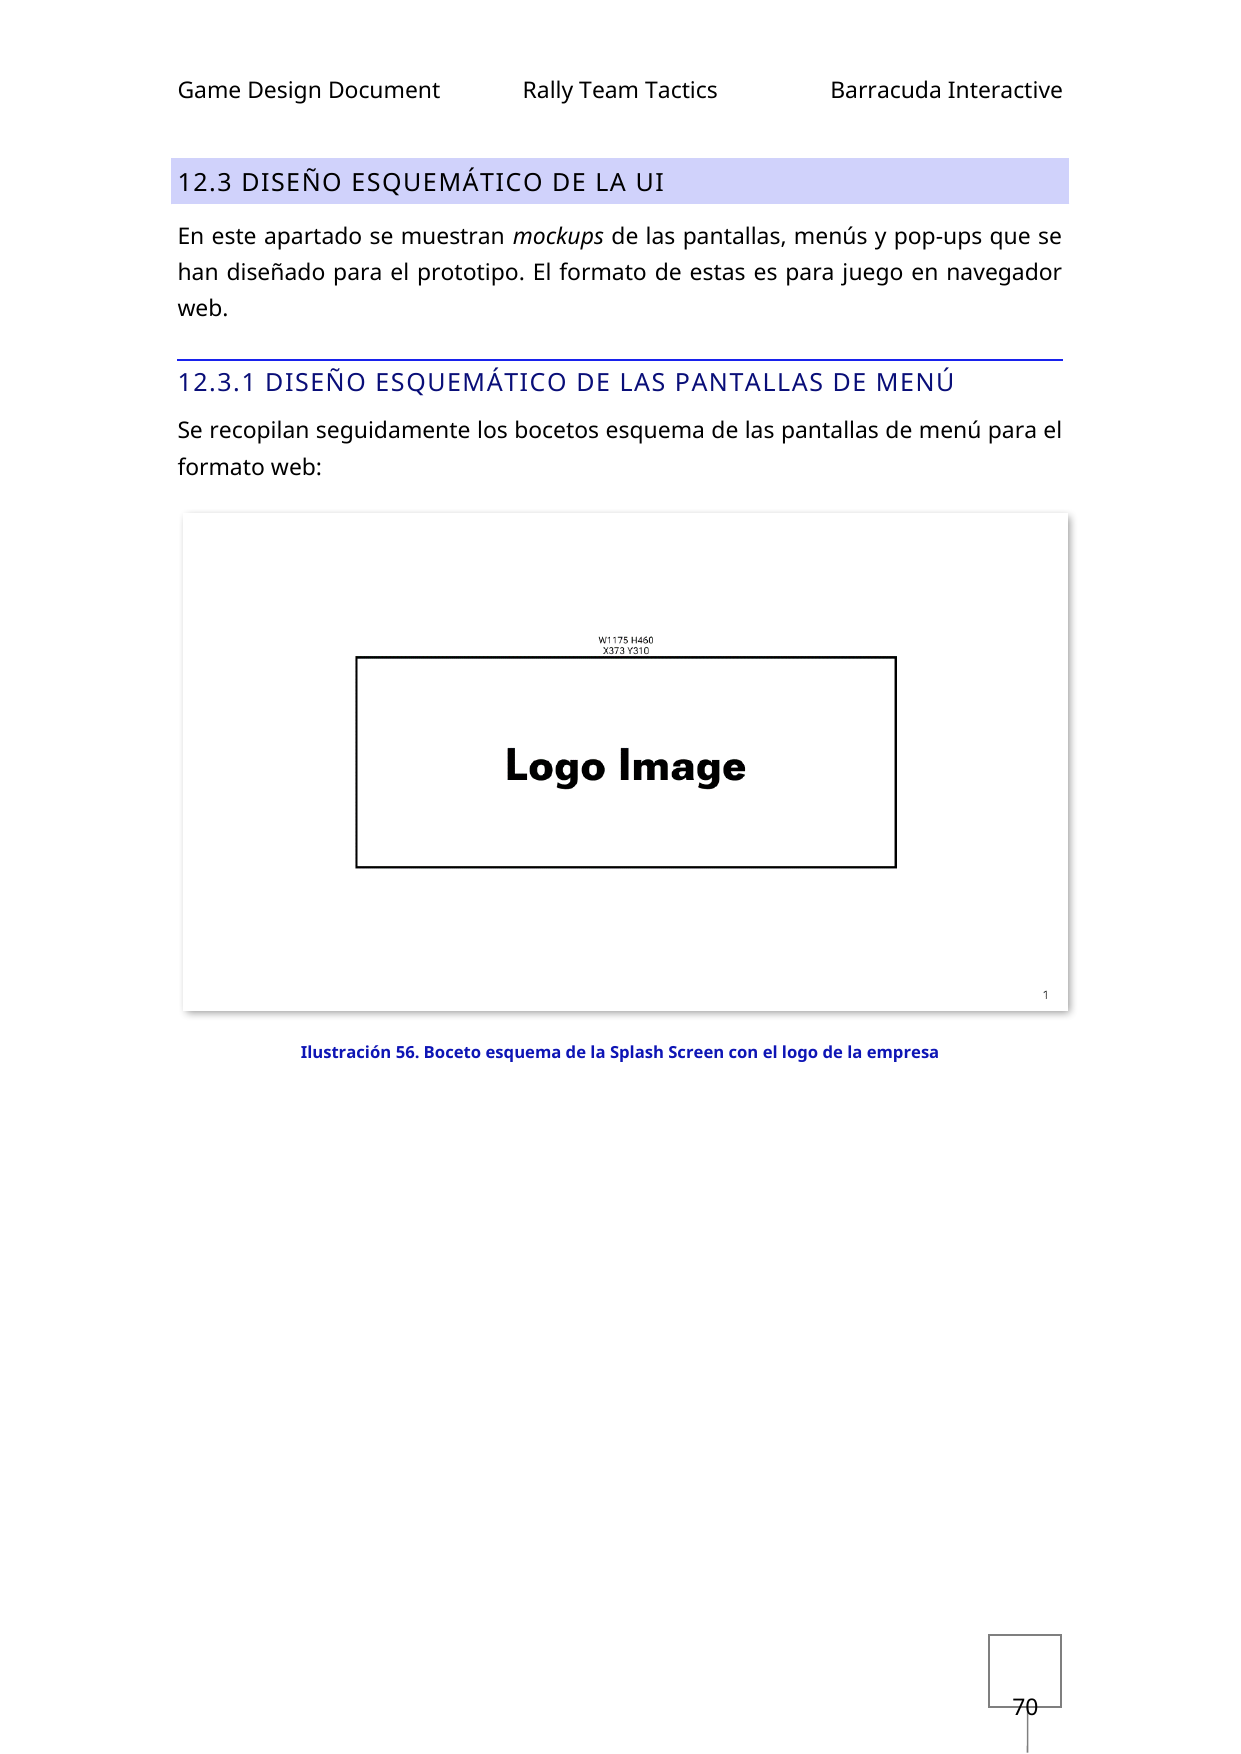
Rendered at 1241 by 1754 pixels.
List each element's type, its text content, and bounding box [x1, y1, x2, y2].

picture [183, 513, 1068, 1011]
text Se recopilan seguidamente los bocetos esquema de las pantallas de menú para el formato web: [177, 414, 1063, 482]
subtitle 12.3 Diseño esquemático de la UI [177, 164, 1063, 198]
subtitle 12.3.1 Diseño esquemático de las pantallas de menú [177, 361, 1063, 399]
text Ilustración 56. Boceto esquema de la Splash Screen con el logo de la empresa [177, 1041, 1063, 1064]
text En este apartado se muestran mockups de las pantallas, menús y pop-ups que se han diseñado para el prototipo. El formato de estas es para juego en navegador web. [177, 220, 1063, 323]
